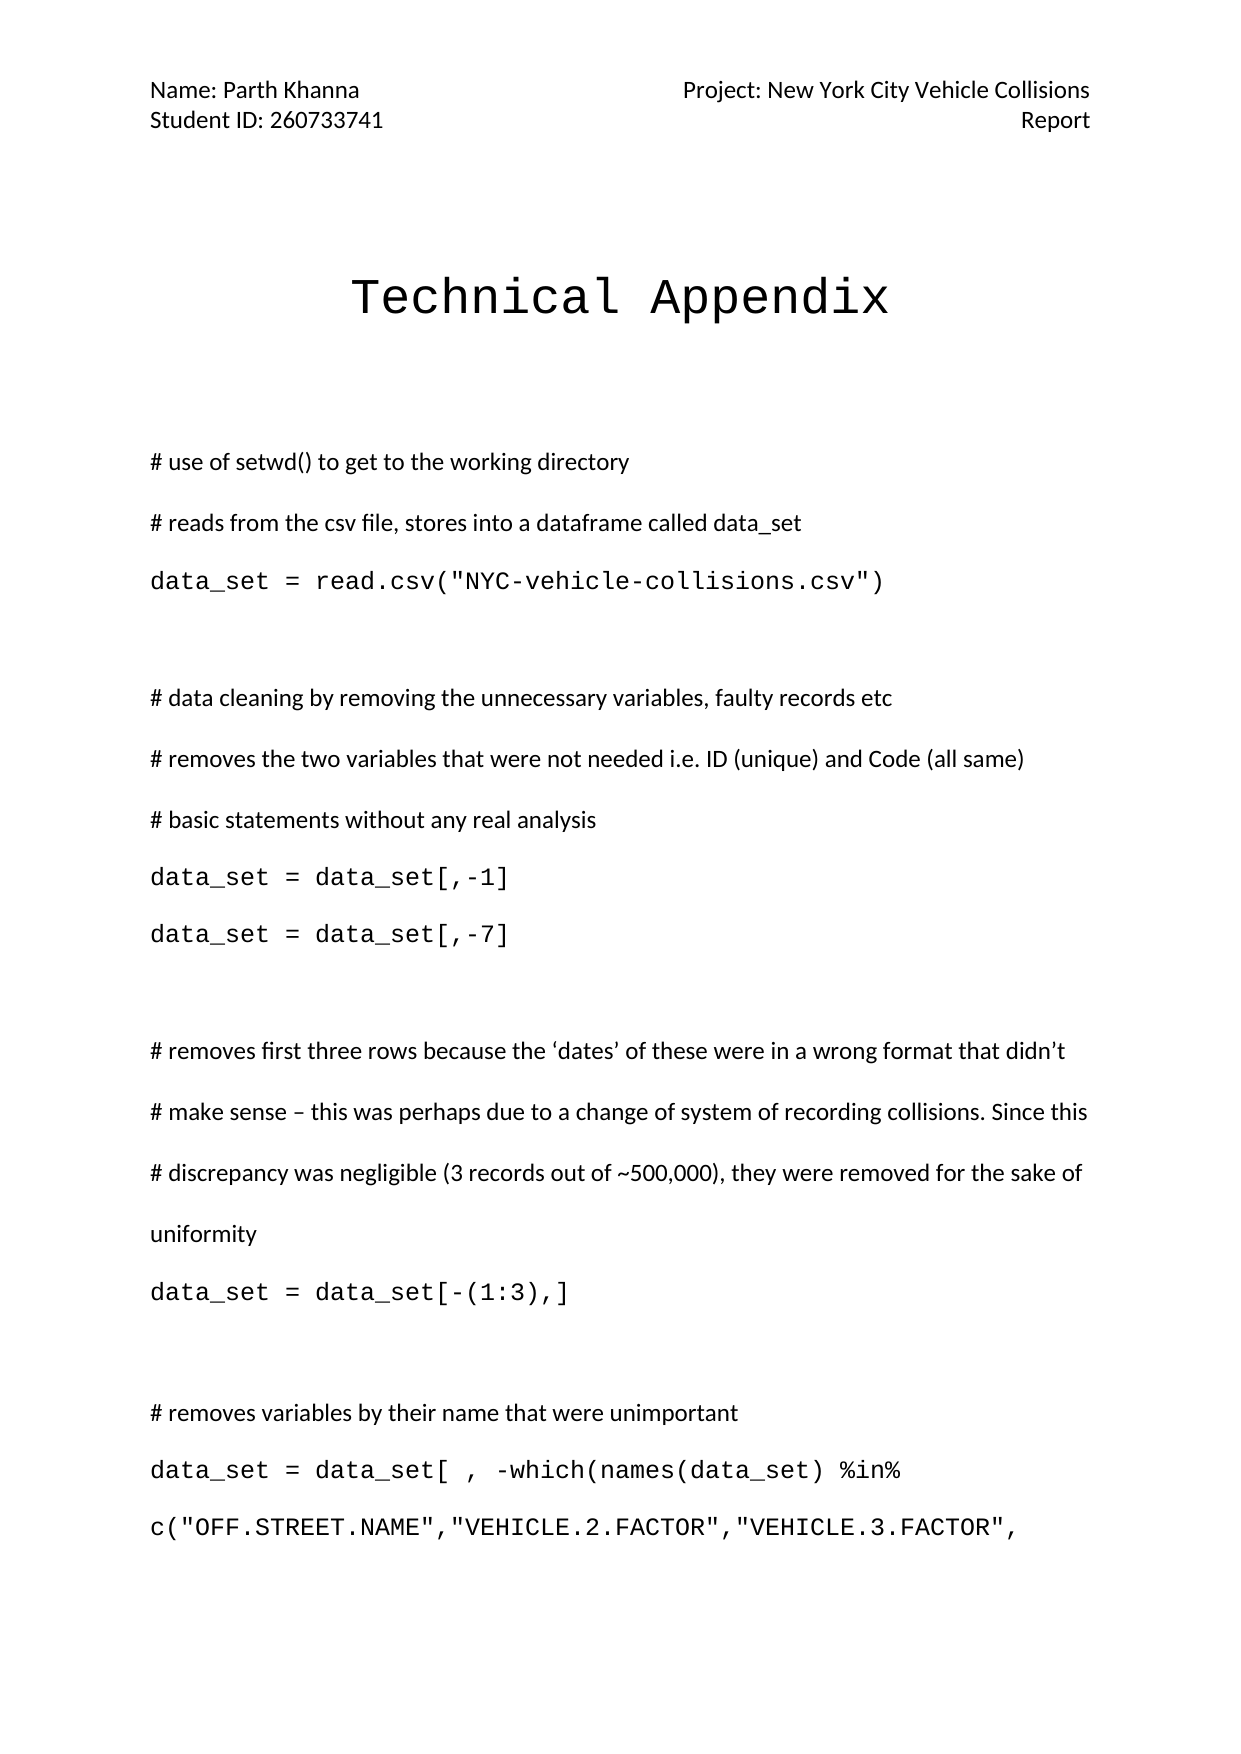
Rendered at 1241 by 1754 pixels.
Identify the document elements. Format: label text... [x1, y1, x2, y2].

text # removes the two variables that were not needed i.e. ID (unique) and Code (all same) [150, 743, 1090, 773]
text data_set = read.csv("NYC-vehicle-collisions.csv") [150, 568, 1090, 597]
text # discrepancy was negligible (3 records out of ~500,000), they were removed for the sake of uniformity [150, 1157, 1090, 1249]
text # basic statements without any real analysis [150, 804, 1090, 834]
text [150, 1458, 1090, 1543]
text data_set = data_set[,-7] [150, 922, 1090, 950]
text # removes first three rows because the ‘dates’ of these were in a wrong format that didn’t [150, 1035, 1090, 1066]
text data_set = data_set[,-1] [150, 865, 1090, 893]
text # data cleaning by removing the unnecessary variables, faulty records etc [150, 682, 1090, 712]
text Technical Appendix [150, 272, 1090, 329]
text # use of setwd() to get to the working directory [150, 446, 1090, 477]
text # reads from the csv file, stores into a dataframe called data_set [150, 507, 1090, 538]
text # removes variables by their name that were unimportant [150, 1397, 1090, 1427]
text # make sense – this was perhaps due to a change of system of recording collisions. Since this [150, 1096, 1090, 1127]
text data_set = data_set[-(1:3),] [150, 1279, 1090, 1307]
